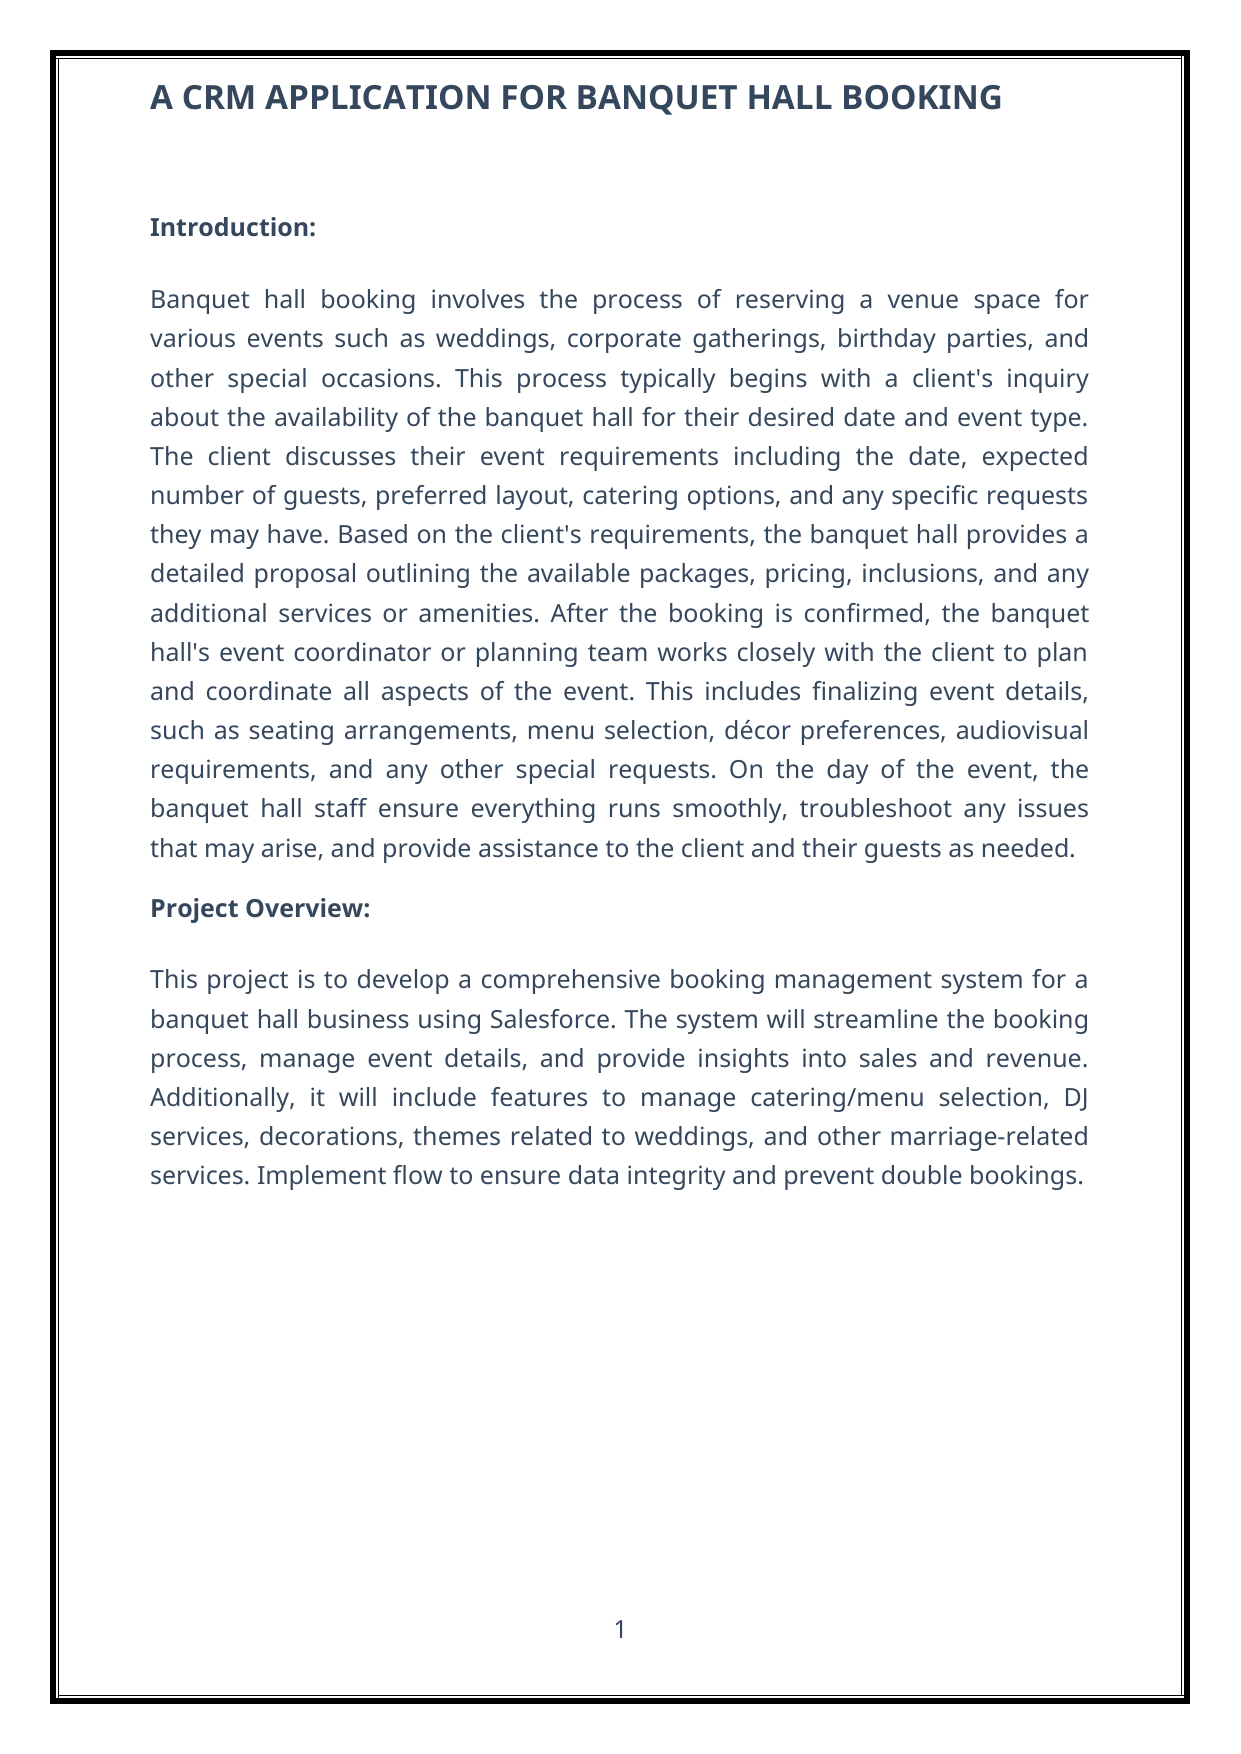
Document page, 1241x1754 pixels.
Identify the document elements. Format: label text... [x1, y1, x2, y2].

text This project is to develop a comprehensive booking management system for a banquet hall business using Salesforce. The system will streamline the booking process, manage event details, and provide insights into sales and revenue. Additionally, it will include features to manage catering/menu selection, DJ services, decorations, themes related to weddings, and other marriage-related services. Implement flow to ensure data integrity and prevent double bookings. [150, 962, 1090, 1192]
text Introduction: [150, 210, 1090, 244]
text Banquet hall booking involves the process of reserving a venue space for various events such as weddings, corporate gatherings, birthday parties, and other special occasions. This process typically begins with a client's inquiry about the availability of the banquet hall for their desired date and event type. The client discusses their event requirements including the date, expected number of guests, preferred layout, catering options, and any specific requests they may have. Based on the client's requirements, the banquet hall provides a detailed proposal outlining the available packages, pricing, inclusions, and any additional services or amenities. After the booking is confirmed, the banquet hall's event coordinator or planning team works closely with the client to plan and coordinate all aspects of the event. This includes finalizing event details, such as seating arrangements, menu selection, décor preferences, audiovisual requirements, and any other special requests. On the day of the event, the banquet hall staff ensure everything runs smoothly, troubleshoot any issues that may arise, and provide assistance to the client and their guests as needed. [150, 282, 1090, 864]
text Project Overview: [150, 890, 1090, 924]
